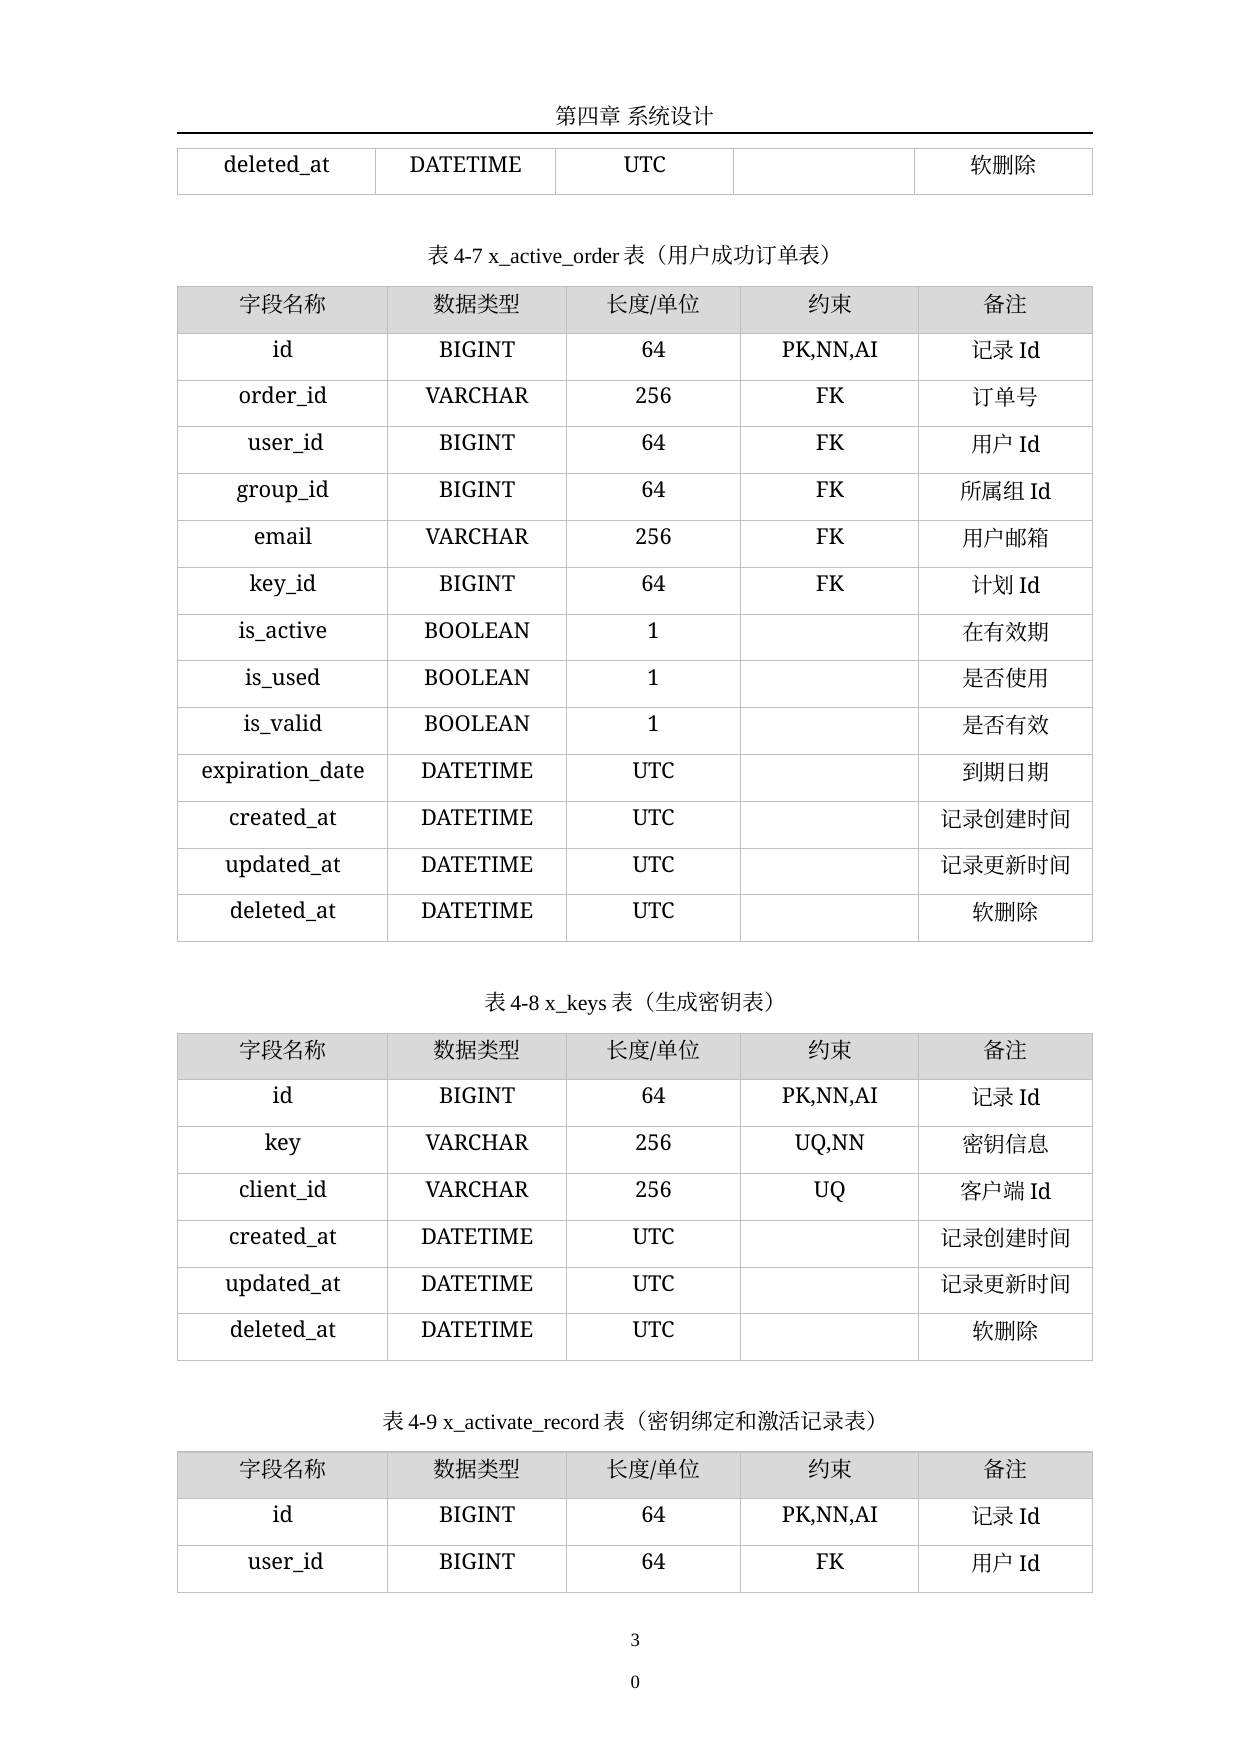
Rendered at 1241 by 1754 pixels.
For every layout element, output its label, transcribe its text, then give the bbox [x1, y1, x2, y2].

table_cell BIGINT [388, 427, 566, 473]
table_cell 256 [567, 1127, 740, 1173]
table_cell UTC [567, 1221, 740, 1267]
table_cell 记录创建时间 [919, 1221, 1092, 1267]
table_cell key_id [178, 568, 387, 614]
text 表4-8 x_keys表（生成密钥表） [177, 985, 1093, 1017]
table_cell updated_at [178, 849, 387, 894]
table_cell 软删除 [919, 895, 1092, 941]
table_cell 64 [567, 334, 740, 379]
table_cell FK [741, 521, 918, 567]
table_cell 是否使用 [919, 661, 1092, 707]
table_cell DATETIME [376, 149, 555, 194]
table_cell BOOLEAN [388, 661, 566, 707]
table_cell user_id [178, 1546, 387, 1592]
table_cell 1 [567, 661, 740, 707]
table_cell 记录Id [919, 334, 1092, 379]
table_header 备注 [919, 1034, 1092, 1079]
table_header 长度/单位 [567, 1034, 740, 1079]
table_cell FK [741, 1546, 918, 1592]
table_cell id [178, 1499, 387, 1545]
table_cell BIGINT [388, 1080, 566, 1126]
table_header 数据类型 [388, 287, 566, 333]
table_cell BIGINT [388, 474, 566, 520]
table_cell id [178, 334, 387, 379]
table_cell user_id [178, 427, 387, 473]
table_cell UTC [556, 149, 733, 194]
table_header 字段名称 [178, 1034, 387, 1079]
table_cell 256 [567, 521, 740, 567]
table_cell [741, 755, 918, 801]
table_header 字段名称 [178, 287, 387, 333]
table_cell [741, 802, 918, 847]
table_cell FK [741, 474, 918, 520]
table_cell [741, 1314, 918, 1360]
table_cell [741, 895, 918, 941]
table_cell 订单号 [919, 381, 1092, 426]
table_cell email [178, 521, 387, 567]
table_cell 软删除 [919, 1314, 1092, 1360]
text 表4-9 x_activate_record表（密钥绑定和激活记录表） [177, 1404, 1093, 1436]
table_cell BIGINT [388, 1499, 566, 1545]
table_cell deleted_at [178, 895, 387, 941]
table_cell BOOLEAN [388, 708, 566, 754]
table_cell UTC [567, 1314, 740, 1360]
table_cell 软删除 [915, 149, 1092, 194]
table_header 约束 [741, 1034, 918, 1079]
table_header 约束 [741, 1453, 918, 1498]
table_cell 记录更新时间 [919, 1268, 1092, 1313]
table_header 备注 [919, 1453, 1092, 1498]
table_cell [741, 1268, 918, 1313]
table_cell 64 [567, 474, 740, 520]
table_cell updated_at [178, 1268, 387, 1313]
table_cell 用户邮箱 [919, 521, 1092, 567]
table_cell UTC [567, 895, 740, 941]
table_cell BIGINT [388, 1546, 566, 1592]
table_cell [741, 661, 918, 707]
table_cell is_used [178, 661, 387, 707]
table_cell 记录Id [919, 1499, 1092, 1545]
table_cell expiration_date [178, 755, 387, 801]
table_cell DATETIME [388, 755, 566, 801]
table_cell [741, 615, 918, 660]
table_cell created_at [178, 1221, 387, 1267]
table_cell 1 [567, 708, 740, 754]
table_cell [734, 149, 914, 194]
table_cell 是否有效 [919, 708, 1092, 754]
table_cell client_id [178, 1174, 387, 1220]
table_cell VARCHAR [388, 1174, 566, 1220]
table_cell 用户Id [919, 427, 1092, 473]
table_cell created_at [178, 802, 387, 847]
table_cell 256 [567, 381, 740, 426]
table_cell FK [741, 568, 918, 614]
table_cell PK,NN,AI [741, 1080, 918, 1126]
table_cell 密钥信息 [919, 1127, 1092, 1173]
table_cell 到期日期 [919, 755, 1092, 801]
table_header 数据类型 [388, 1034, 566, 1079]
table_cell group_id [178, 474, 387, 520]
table_cell FK [741, 381, 918, 426]
table_cell BIGINT [388, 568, 566, 614]
table_cell is_valid [178, 708, 387, 754]
table_cell 用户Id [919, 1546, 1092, 1592]
table_cell order_id [178, 381, 387, 426]
table_cell 记录Id [919, 1080, 1092, 1126]
table_cell is_active [178, 615, 387, 660]
table_cell UQ,NN [741, 1127, 918, 1173]
table_cell 64 [567, 427, 740, 473]
table_cell 64 [567, 568, 740, 614]
table_header 字段名称 [178, 1453, 387, 1498]
table_cell 256 [567, 1174, 740, 1220]
table_cell 客户端Id [919, 1174, 1092, 1220]
text 表4-7 x_active_order表（用户成功订单表） [177, 238, 1093, 270]
table_cell id [178, 1080, 387, 1126]
table_cell DATETIME [388, 1268, 566, 1313]
table_cell [741, 1221, 918, 1267]
table_cell BOOLEAN [388, 615, 566, 660]
table_cell DATETIME [388, 802, 566, 847]
table_header 长度/单位 [567, 1453, 740, 1498]
table_cell DATETIME [388, 895, 566, 941]
table_cell 计划Id [919, 568, 1092, 614]
table_header 约束 [741, 287, 918, 333]
table_cell UTC [567, 1268, 740, 1313]
table_cell 所属组Id [919, 474, 1092, 520]
table_header 长度/单位 [567, 287, 740, 333]
table_cell PK,NN,AI [741, 334, 918, 379]
table_cell 记录创建时间 [919, 802, 1092, 847]
table_cell FK [741, 427, 918, 473]
table_cell 1 [567, 615, 740, 660]
table_cell VARCHAR [388, 381, 566, 426]
table_cell 在有效期 [919, 615, 1092, 660]
table_cell [741, 708, 918, 754]
table_cell BIGINT [388, 334, 566, 379]
table_cell VARCHAR [388, 1127, 566, 1173]
table_cell DATETIME [388, 1314, 566, 1360]
table_cell 64 [567, 1080, 740, 1126]
table_cell DATETIME [388, 1221, 566, 1267]
table_cell deleted_at [178, 1314, 387, 1360]
table_cell VARCHAR [388, 521, 566, 567]
table_cell 记录更新时间 [919, 849, 1092, 894]
table_cell deleted_at [178, 149, 375, 194]
table_cell DATETIME [388, 849, 566, 894]
table_cell 64 [567, 1499, 740, 1545]
table_cell key [178, 1127, 387, 1173]
table_cell [741, 849, 918, 894]
table_cell UTC [567, 755, 740, 801]
table_cell PK,NN,AI [741, 1499, 918, 1545]
table_cell UQ [741, 1174, 918, 1220]
table_cell 64 [567, 1546, 740, 1592]
table_header 备注 [919, 287, 1092, 333]
table_header 数据类型 [388, 1453, 566, 1498]
table_cell UTC [567, 802, 740, 847]
table_cell UTC [567, 849, 740, 894]
